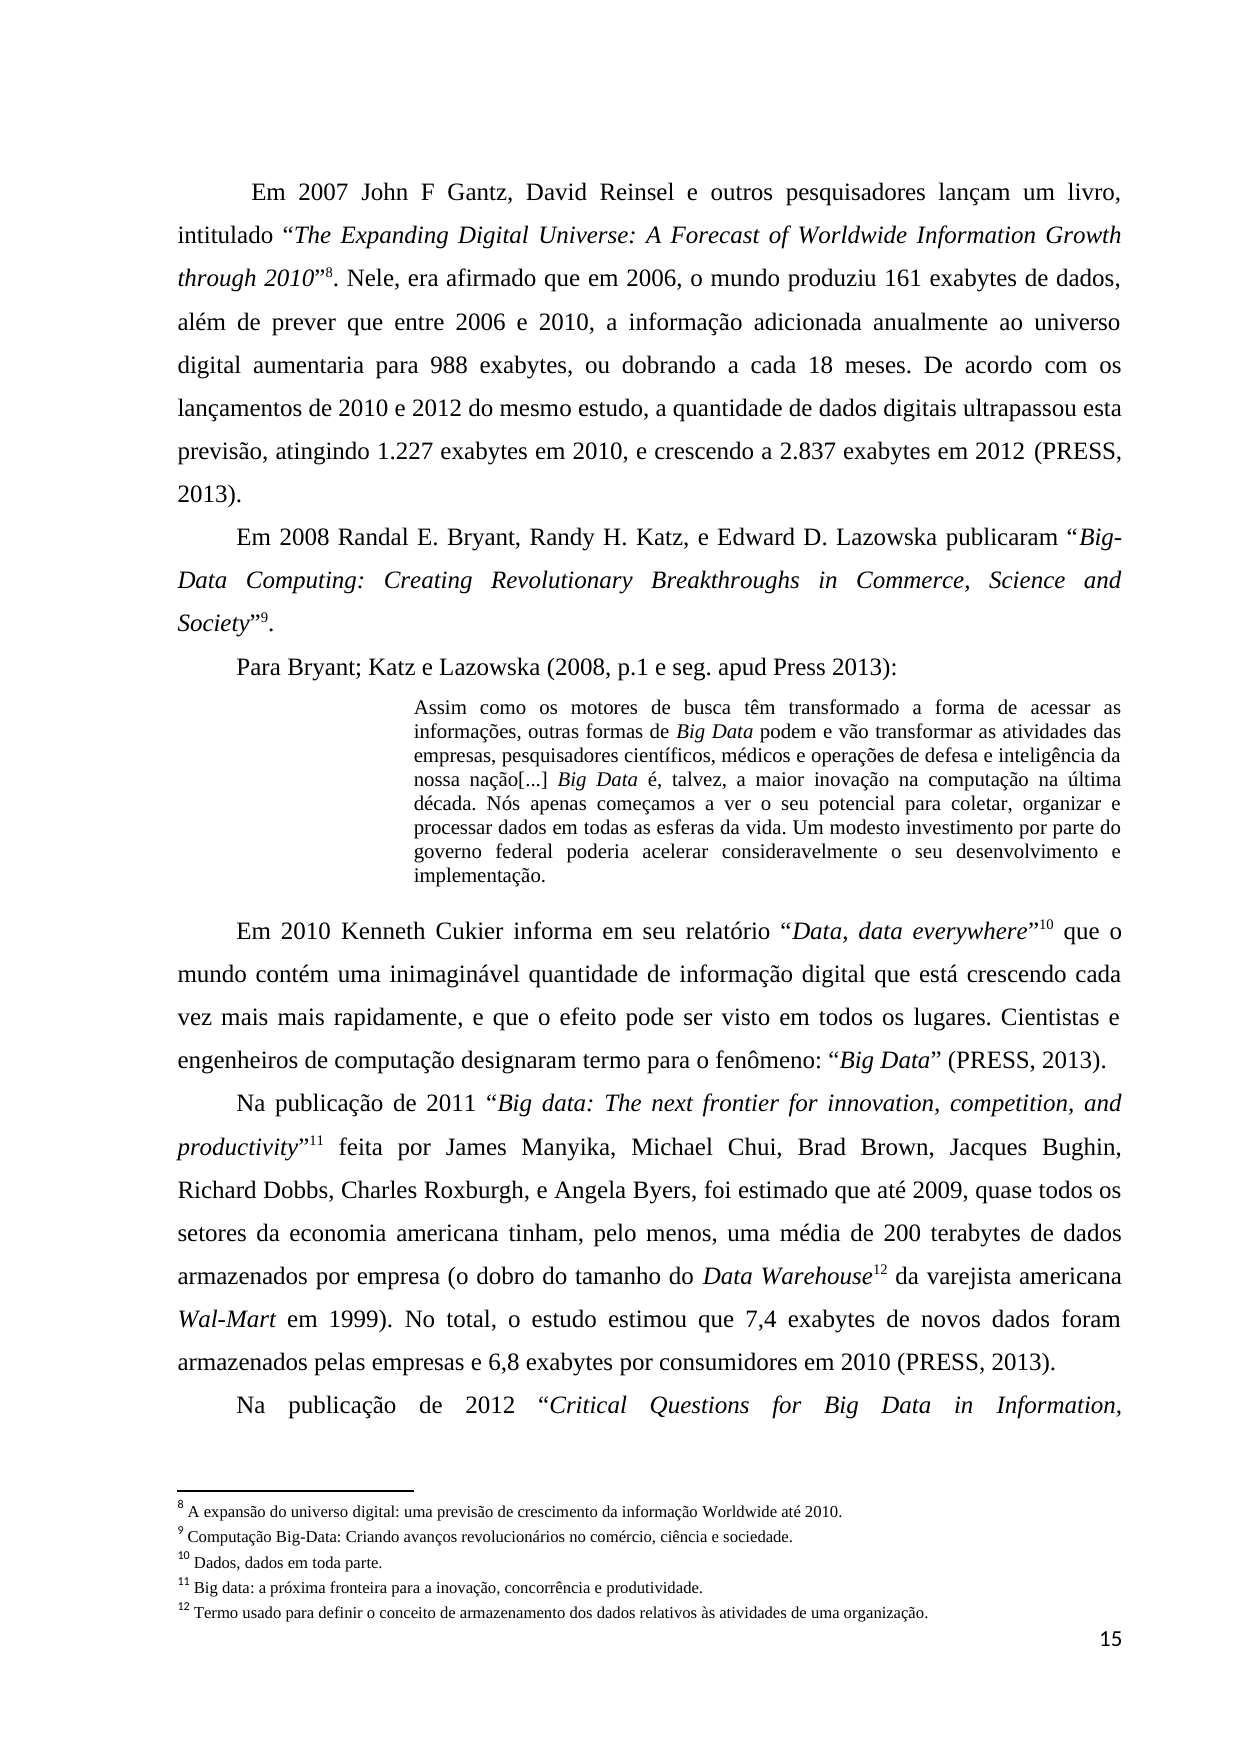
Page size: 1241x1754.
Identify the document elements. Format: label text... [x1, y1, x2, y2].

text Em 2008 Randal E. Bryant, Randy H. Katz, e Edward D. Lazowska publicaram “Big-Data Computing: Creating Revolutionary Breakthroughs in Commerce, Science and Society”. [177, 522, 1122, 637]
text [177, 1390, 1122, 1419]
text Para Bryant; Katz e Lazowska (2008, p.1 e seg. apud Press 2013): [177, 652, 1122, 680]
text Em 2010 Kenneth Cukier informa em seu relatório “Data, data everywhere” que o mundo contém uma inimaginável quantidade de informação digital que está crescendo cada vez mais mais rapidamente, e que o efeito pode ser visto em todos os lugares. Cientistas e engenheiros de computação designaram termo para o fenômeno: “Big Data” (PRESS, 2013). [177, 916, 1122, 1074]
text Em 2007 John F Gantz, David Reinsel e outros pesquisadores lançam um livro, intitulado “The Expanding Digital Universe: A Forecast of Worldwide Information Growth through 2010”. Nele, era afirmado que em 2006, o mundo produziu 161 exabytes de dados, além de prever que entre 2006 e 2010, a informação adicionada anualmente ao universo digital aumentaria para 988 exabytes, ou dobrando a cada 18 meses. De acordo com os lançamentos de 2010 e 2012 do mesmo estudo, a quantidade de dados digitais ultrapassou esta previsão, atingindo 1.227 exabytes em 2010, e crescendo a 2.837 exabytes em 2012 (PRESS, 2013). [177, 177, 1122, 508]
text Na publicação de 2011 “Big data: The next frontier for innovation, competition, and productivity” feita por James Manyika, Michael Chui, Brad Brown, Jacques Bughin, Richard Dobbs, Charles Roxburgh, e Angela Byers, foi estimado que até 2009, quase todos os setores da economia americana tinham, pelo menos, uma média de 200 terabytes de dados armazenados por empresa (o dobro do tamanho do Data Warehouse da varejista americana Wal-Mart em 1999). No total, o estudo estimou que 7,4 exabytes de novos dados foram armazenados pelas empresas e 6,8 exabytes por consumidores em 2010 (PRESS, 2013). [177, 1088, 1122, 1376]
text Assim como os motores de busca têm transformado a forma de acessar as informações, outras formas de Big Data podem e vão transformar as atividades das empresas, pesquisadores científicos, médicos e operações de defesa e inteligência da nossa nação[...] Big Data é, talvez, a maior inovação na computação na última década. Nós apenas começamos a ver o seu potencial para coletar, organizar e processar dados em todas as esferas da vida. Um modesto investimento por parte do governo federal poderia acelerar consideravelmente o seu desenvolvimento e implementação. [413, 695, 1122, 887]
